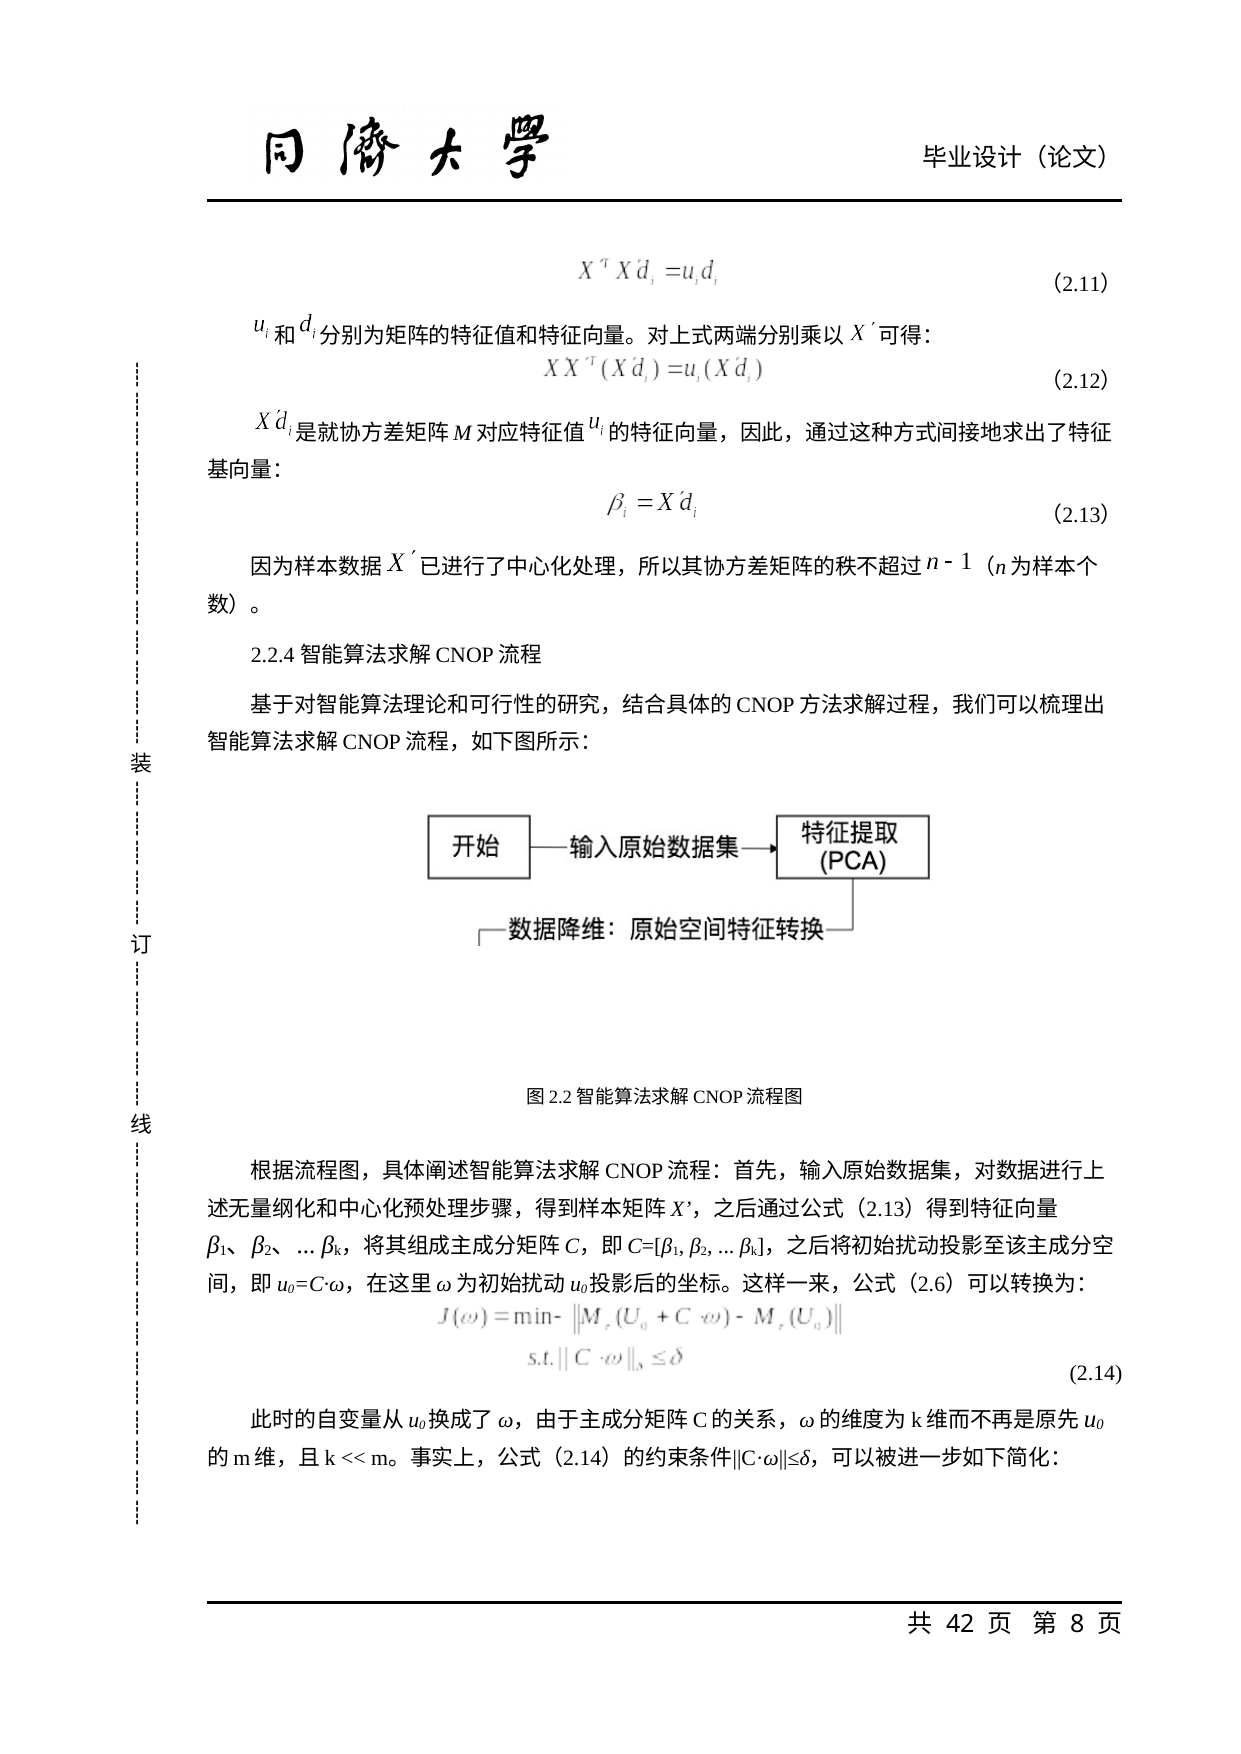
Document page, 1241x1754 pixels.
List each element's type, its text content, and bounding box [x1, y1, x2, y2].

text 和分别为矩阵的特征值和特征向量。对上式两端分别乘以可得： [207, 313, 1122, 351]
text 基于对智能算法理论和可行性的研究，结合具体的CNOP方法求解过程，我们可以梳理出智能算法求解CNOP流程，如下图所示： [207, 682, 1122, 757]
subtitle 2.2.4 智能算法求解CNOP流程 [207, 632, 1122, 670]
text （2.12） [207, 351, 1122, 394]
text 此时的自变量从u0换成了ω，由于主成分矩阵C的关系，ω的维度为k维而不再是原先u0的m维，且k << m。事实上，公式（2.14）的约束条件||C·ω||≤δ，可以被进一步如下简化： [207, 1397, 1122, 1472]
text 图2.2 智能算法求解CNOP流程图 [207, 1073, 1122, 1111]
picture [388, 802, 945, 946]
text （2.11） [207, 252, 1122, 298]
picture [244, 106, 567, 185]
text 因为样本数据已进行了中心化处理，所以其协方差矩阵的秩不超过（n为样本个数）。 [207, 545, 1122, 620]
text （2.13） [207, 485, 1122, 529]
text (2.14) [207, 1298, 1122, 1385]
text 是就协方差矩阵M对应特征值的特征向量，因此，通过这种方式间接地求出了特征基向量： [207, 410, 1122, 485]
text 根据流程图，具体阐述智能算法求解CNOP流程：首先，输入原始数据集，对数据进行上述无量纲化和中心化预处理步骤，得到样本矩阵X’，之后通过公式（2.13）得到特征向量β1、β2、... βk，将其组成主成分矩阵C，即C=[β1, β2, ... βk]，之后将初始扰动投影至该主成分空间，即u0=C·ω，在这里ω为初始扰动u0投影后的坐标。这样一来，公式（2.6）可以转换为： [207, 1148, 1122, 1298]
